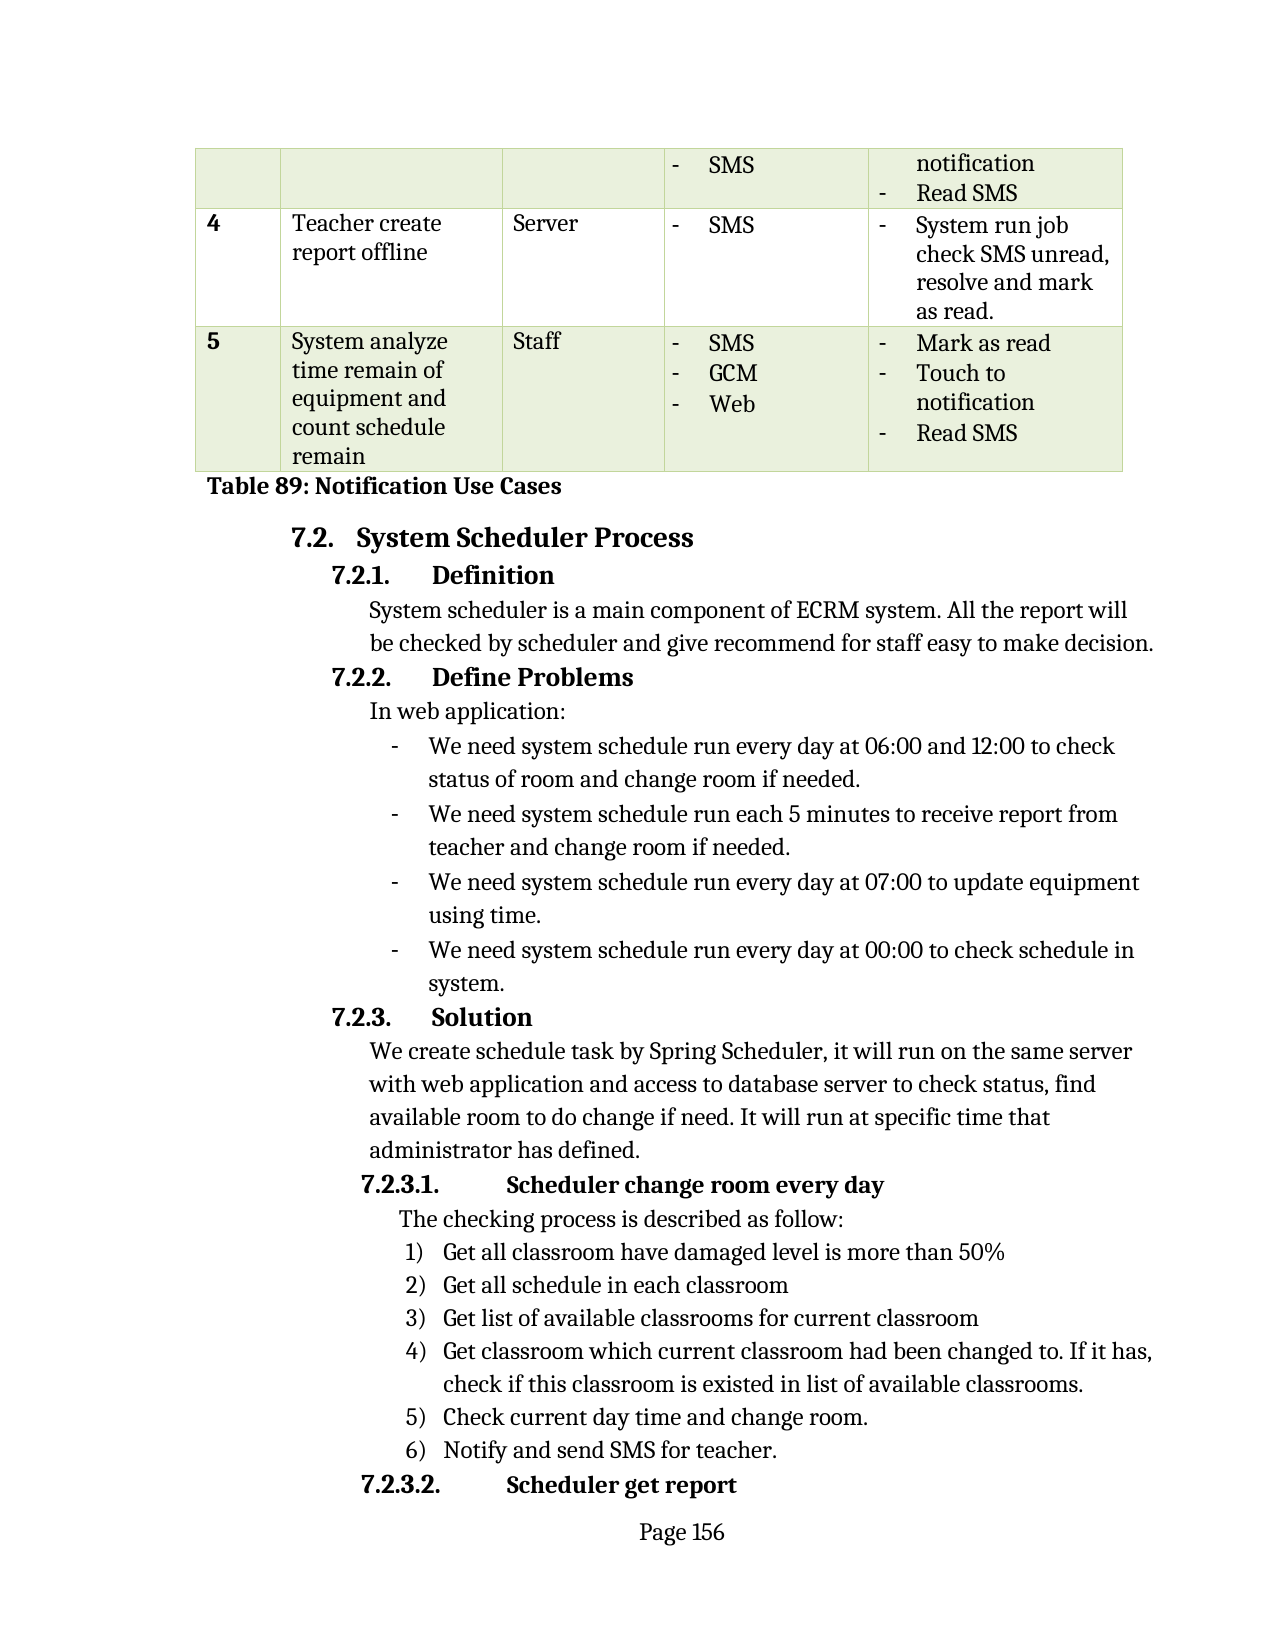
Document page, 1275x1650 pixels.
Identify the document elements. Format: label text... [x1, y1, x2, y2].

list Define Problems [332, 662, 1157, 693]
list We need system schedule run every day at 00:00 to check schedule in system. [391, 934, 1157, 997]
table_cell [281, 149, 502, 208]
list Check current day time and change room. [406, 1403, 1157, 1432]
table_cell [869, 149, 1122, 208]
list The checking process is described as follow: [399, 1205, 1157, 1234]
list Solution [332, 1002, 1157, 1033]
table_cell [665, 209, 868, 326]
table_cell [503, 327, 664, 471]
list Get all classroom have damaged level is more than 50% [406, 1238, 1157, 1267]
list We create schedule task by Spring Scheduler, it will run on the same server with web application and access to database server to check status, find available room to do change if need. It will run at specific time that administrator has defined. [369, 1037, 1157, 1165]
list Get list of available classrooms for current classroom [406, 1304, 1157, 1333]
list In web application: [369, 697, 1157, 726]
list Scheduler change room every day [361, 1169, 1157, 1201]
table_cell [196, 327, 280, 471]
list System scheduler is a main component of ECRM system. All the report will be checked by scheduler and give recommend for staff easy to make decision. [369, 596, 1157, 657]
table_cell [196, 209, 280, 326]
list Get all schedule in each classroom [406, 1271, 1157, 1300]
list Get classroom which current classroom had been changed to. If it has, check if this classroom is existed in list of available classrooms. [406, 1337, 1157, 1399]
list Notify and send SMS for teacher. [406, 1436, 1157, 1465]
list Scheduler get report [361, 1469, 1157, 1500]
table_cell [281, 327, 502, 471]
list We need system schedule run every day at 06:00 and 12:00 to check status of room and change room if needed. [391, 730, 1157, 794]
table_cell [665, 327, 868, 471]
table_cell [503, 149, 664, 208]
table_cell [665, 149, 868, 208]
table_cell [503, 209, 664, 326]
list Definition [332, 560, 1157, 591]
list We need system schedule run each 5 minutes to receive report from teacher and change room if needed. [391, 798, 1157, 862]
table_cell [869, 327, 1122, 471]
list System Scheduler Process [291, 521, 1157, 555]
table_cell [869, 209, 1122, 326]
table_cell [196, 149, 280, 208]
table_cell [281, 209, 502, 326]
list We need system schedule run every day at 07:00 to update equipment using time. [391, 866, 1157, 929]
